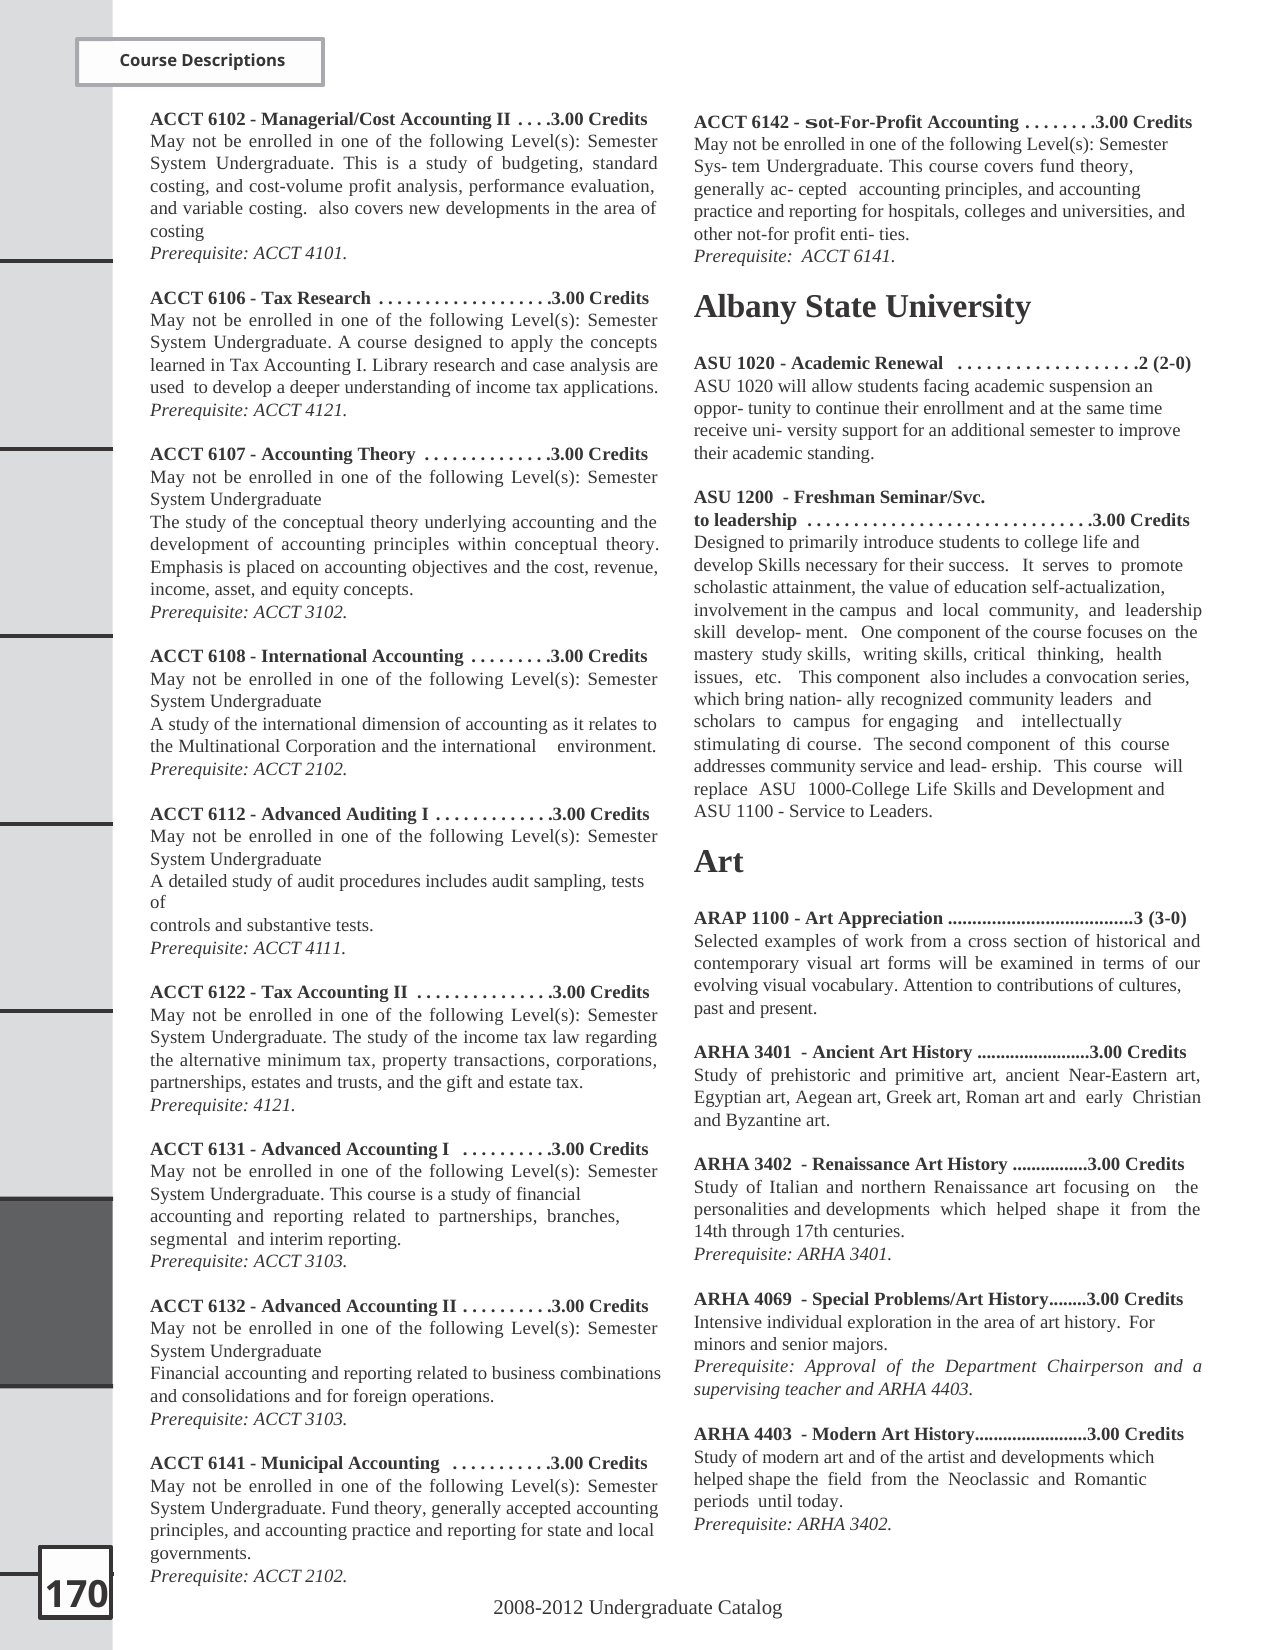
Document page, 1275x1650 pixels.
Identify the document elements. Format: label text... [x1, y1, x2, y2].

text ARHA 3402 - Renaissance Art History ................3.00 Credits Study of Italian and northern Renaissance art focusing on the personalities and developments which helped shape it from the [694, 1153, 1203, 1220]
text ACCT 6132 - Advanced Accounting II . . . . . . . . . .3.00 Credits May not be enrolled in one of the following Level(s): Semester System Undergraduate [150, 1295, 659, 1361]
text controls and substantive tests. [150, 914, 656, 936]
text ARHA 4069 - Special Problems/Art History........3.00 Credits Intensive individual exploration in the area of art history. For minors and senior majors. [694, 1288, 1203, 1355]
text Art [694, 841, 1212, 879]
text supervising teacher and ARHA 4403. [694, 1378, 1212, 1400]
text ACCT 6122 - Tax Accounting II . . . . . . . . . . . . . . .3.00 Credits May not be enrolled in one of the following Level(s): Semester System Undergraduate. The study of the income tax law regarding the alternative minimum tax, property transactions, corporations, partnerships, estates and trusts, and the gift and estate tax. Prerequisite: 4121. [150, 981, 659, 1115]
text Prerequisite: ACCT 3102. [150, 601, 656, 622]
text A detailed study of audit procedures includes audit sampling, tests of [150, 870, 661, 913]
text to leadership . . . . . . . . . . . . . . . . . . . . . . . . . . . . . . .3.00 Credits Designed to primarily introduce students to college life and develop Skills necessary for their success. It serves to promote scholastic attainment, the value of education self-actualization, involvement in the campus and local community, and leadership skill develop- ment. One component of the course focuses on the mastery study skills, writing skills, critical thinking, health issues, etc. This component also includes a convocation series, which bring nation- ally recognized community leaders and scholars to campus for engaging and intellectually stimulating di course. The second component of this course addresses community service and lead- ership. This course will replace ASU 1000-College Life Skills and Development and ASU 1100 - Service to Leaders. [694, 509, 1203, 822]
text development of accounting principles within conceptual theory. Emphasis is placed on accounting objectives and the cost, revenue, income, asset, and equity concepts. [150, 533, 659, 600]
text Albany State University [694, 286, 1212, 324]
text Prerequisite: ACCT 4101. [150, 242, 656, 263]
text Prerequisite: ARHA 3402. [694, 1513, 1212, 1534]
text ACCT 6102 - Managerial/Cost Accounting II . . . .3.00 Credits May not be enrolled in one of the following Level(s): Semester System Undergraduate. This is a study of budgeting, standard costing, and cost-volume profit analysis, performance evaluation, and variable costing. also covers new developments in the area of costing [150, 107, 659, 241]
text Prerequisite: ACCT 3103. [150, 1407, 656, 1429]
text 14th through 17th centuries. [694, 1221, 1212, 1242]
text Prerequisite: ACCT 2102. [150, 1564, 656, 1578]
text ACCT 6112 - Advanced Auditing I . . . . . . . . . . . . .3.00 Credits May not be enrolled in one of the following Level(s): Semester System Undergraduate [150, 803, 659, 869]
text ACCT 6107 - Accounting Theory . . . . . . . . . . . . . .3.00 Credits May not be enrolled in one of the following Level(s): Semester System Undergraduate [150, 443, 659, 510]
text Prerequisite: Approval of the Department Chairperson and a [694, 1356, 1212, 1377]
text The study of the conceptual theory underlying accounting and the [150, 511, 661, 532]
text Prerequisite: ACCT 2102. [150, 758, 656, 779]
text ACCT 6108 - International Accounting . . . . . . . . .3.00 Credits May not be enrolled in one of the following Level(s): Semester System Undergraduate [150, 645, 659, 712]
text 2008-2012 Undergraduate Catalog [493, 1595, 1212, 1619]
text Prerequisite: ACCT 3103. [150, 1250, 656, 1272]
text ARHA 4403 - Modern Art History........................3.00 Credits Study of modern art and of the artist and developments which helped shape the field from the Neoclassic and Romantic periods until today. [694, 1423, 1203, 1512]
text Prerequisite: ARHA 3401. [694, 1243, 1212, 1265]
text ACCT 6106 - Tax Research . . . . . . . . . . . . . . . . . . .3.00 Credits May not be enrolled in one of the following Level(s): Semester System Undergraduate. A course designed to apply the concepts learned in Tax Accounting I. Library research and case analysis are used to develop a deeper understanding of income tax applications. Prerequisite: ACCT 4121. [150, 287, 659, 420]
text ACCT 6131 - Advanced Accounting I . . . . . . . . . .3.00 Credits May not be enrolled in one of the following Level(s): Semester System Undergraduate. This course is a study of financial accounting and reporting related to partnerships, branches, segmental and interim reporting. [150, 1138, 659, 1249]
text the Multinational Corporation and the international environment. [150, 735, 662, 757]
text A study of the international dimension of accounting as it relates to [150, 713, 661, 734]
text Prerequisite: ACCT 6141. [694, 245, 1212, 267]
text Prerequisite: ACCT 4111. [150, 937, 656, 958]
text ASU 1200 - Freshman Seminar/Svc. [694, 486, 1212, 508]
text and consolidations and for foreign operations. [150, 1385, 656, 1406]
text Financial accounting and reporting related to business combinations [150, 1362, 661, 1384]
text ASU 1020 - Academic Renewal . . . . . . . . . . . . . . . . . . .2 (2-0) ASU 1020 will allow students facing academic suspension an oppor- tunity to continue their enrollment and at the same time receive uni- versity support for an additional semester to improve their academic standing. [694, 352, 1203, 463]
text 170 [44, 1578, 115, 1616]
text Course Descriptions [119, 50, 1212, 70]
text ACCT 6141 - Municipal Accounting . . . . . . . . . . .3.00 Credits May not be enrolled in one of the following Level(s): Semester System Undergraduate. Fund theory, generally accepted accounting principles, and accounting practice and reporting for state and local governments. [150, 1452, 659, 1563]
text ARAP 1100 - Art Appreciation ......................................3 (3-0) Selected examples of work from a cross section of historical and contemporary visual art forms will be examined in terms of our evolving visual vocabulary. Attention to contributions of cultures, past and present. [694, 907, 1203, 1018]
text ACCT 6142 - sot-For-Profit Accounting . . . . . . . .3.00 Credits May not be enrolled in one of the following Level(s): Semester Sys- tem Undergraduate. This course covers fund theory, generally ac- cepted accounting principles, and accounting practice and reporting for hospitals, colleges and universities, and other not-for profit enti- ties. [694, 111, 1203, 244]
text ARHA 3401 - Ancient Art History ........................3.00 Credits Study of prehistoric and primitive art, ancient Near-Eastern art, Egyptian art, Aegean art, Greek art, Roman art and early Christian and Byzantine art. [694, 1041, 1203, 1130]
